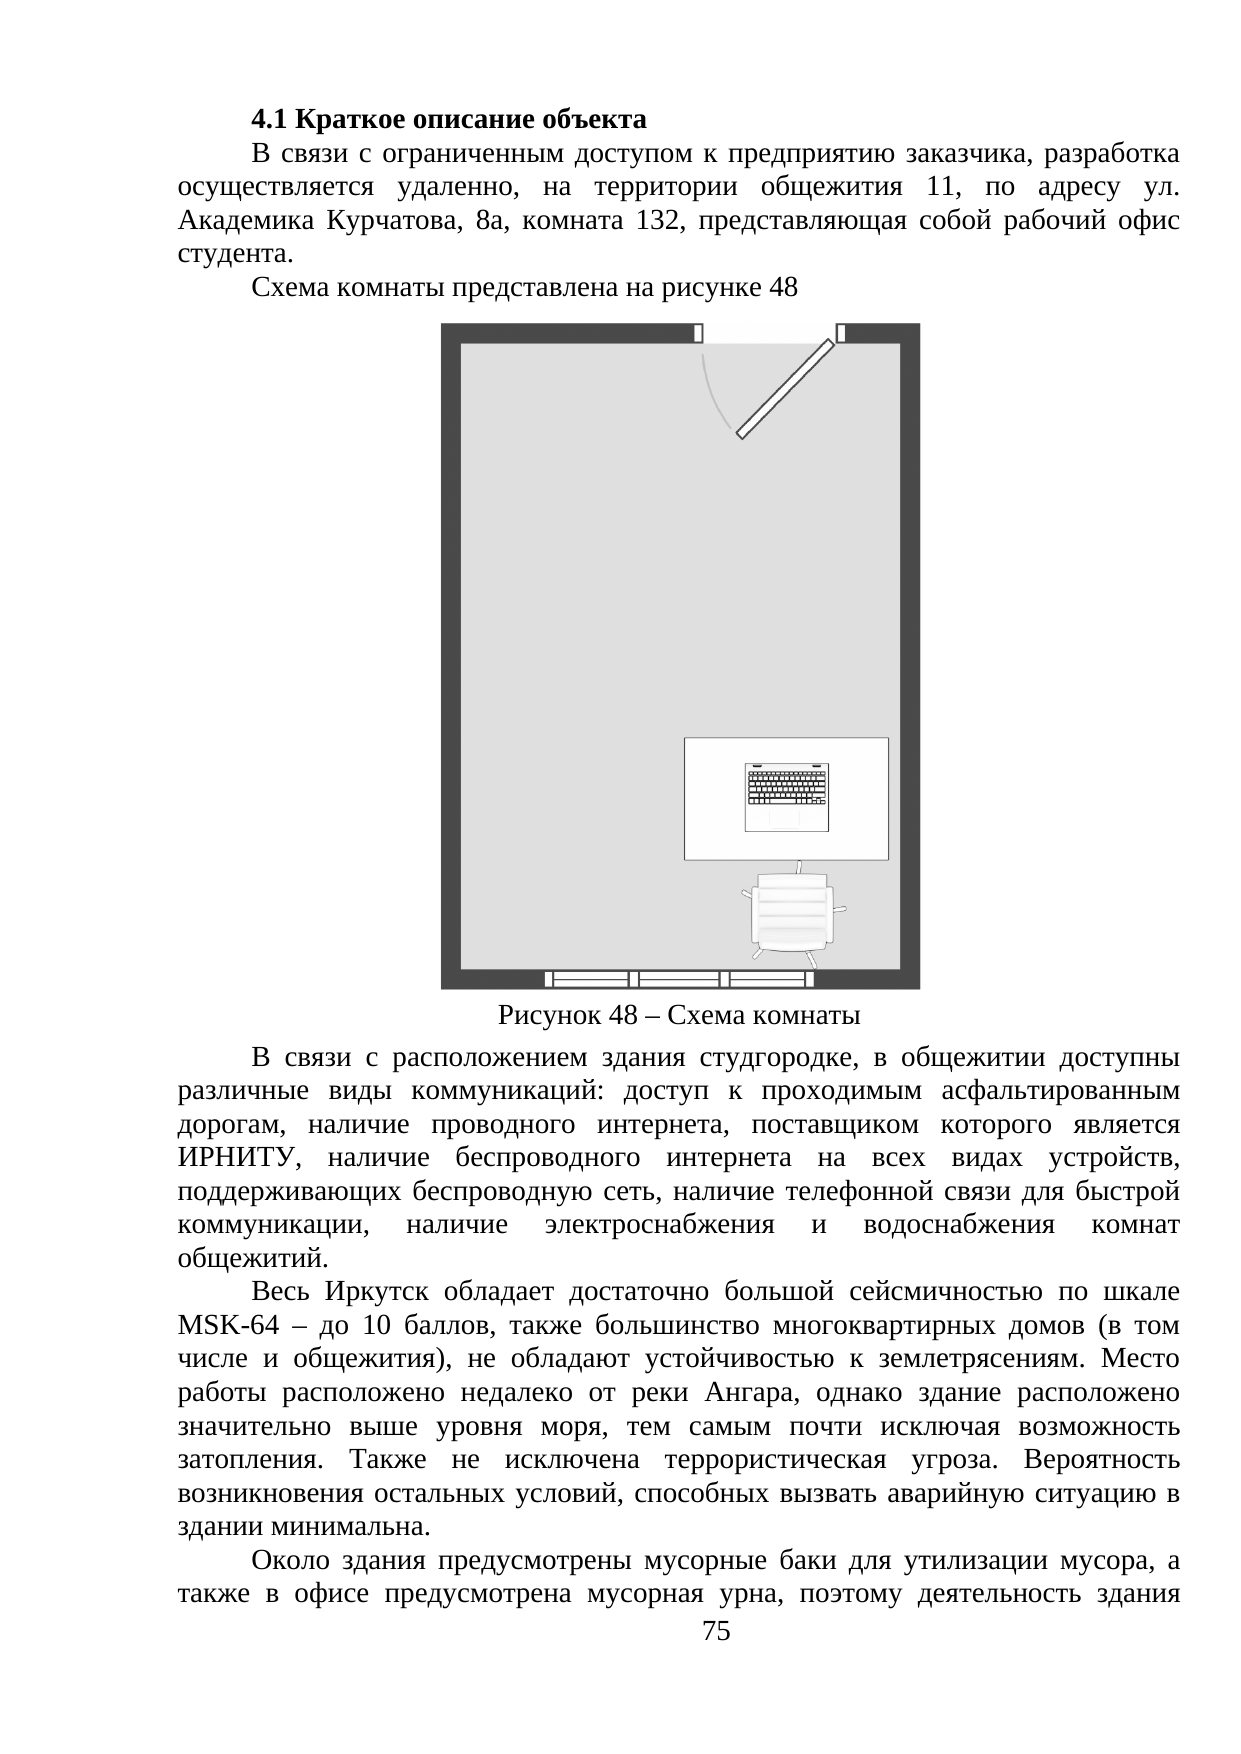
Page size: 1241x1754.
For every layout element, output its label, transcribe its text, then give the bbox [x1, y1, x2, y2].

text В связи с ограниченным доступом к предприятию заказчика, разработка осуществляется удаленно, на территории общежития 11, по адресу ул. Академика Курчатова, 8а, комната 132, представляющая собой рабочий офис студента. [177, 135, 1181, 269]
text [177, 1542, 1181, 1609]
text Схема комнаты представлена на рисунке 48 [177, 269, 1181, 302]
text Рисунок 48 – Схема комнаты [177, 997, 1181, 1030]
text 4.1 Краткое описание объекта [177, 101, 1181, 135]
text В связи с расположением здания студгородке, в общежитии доступны различные виды коммуникаций: доступ к проходимым асфальтированным дорогам, наличие проводного интернета, поставщиком которого является ИРНИТУ, наличие беспроводного интернета на всех видах устройств, поддерживающих беспроводную сеть, наличие телефонной связи для быстрой коммуникации, наличие электроснабжения и водоснабжения комнат общежитий. [177, 1039, 1181, 1273]
text Весь Иркутск обладает достаточно большой сейсмичностью по шкале MSK-64 – до 10 баллов, также большинство многоквартирных домов (в том числе и общежития), не обладают устойчивостью к землетрясениям. Место работы расположено недалеко от реки Ангара, однако здание расположено значительно выше уровня моря, тем самым почти исключая возможность затопления. Также не исключена террористическая угроза. Вероятность возникновения остальных условий, способных вызвать аварийную ситуацию в здании минимальна. [177, 1273, 1181, 1542]
picture [424, 315, 934, 997]
